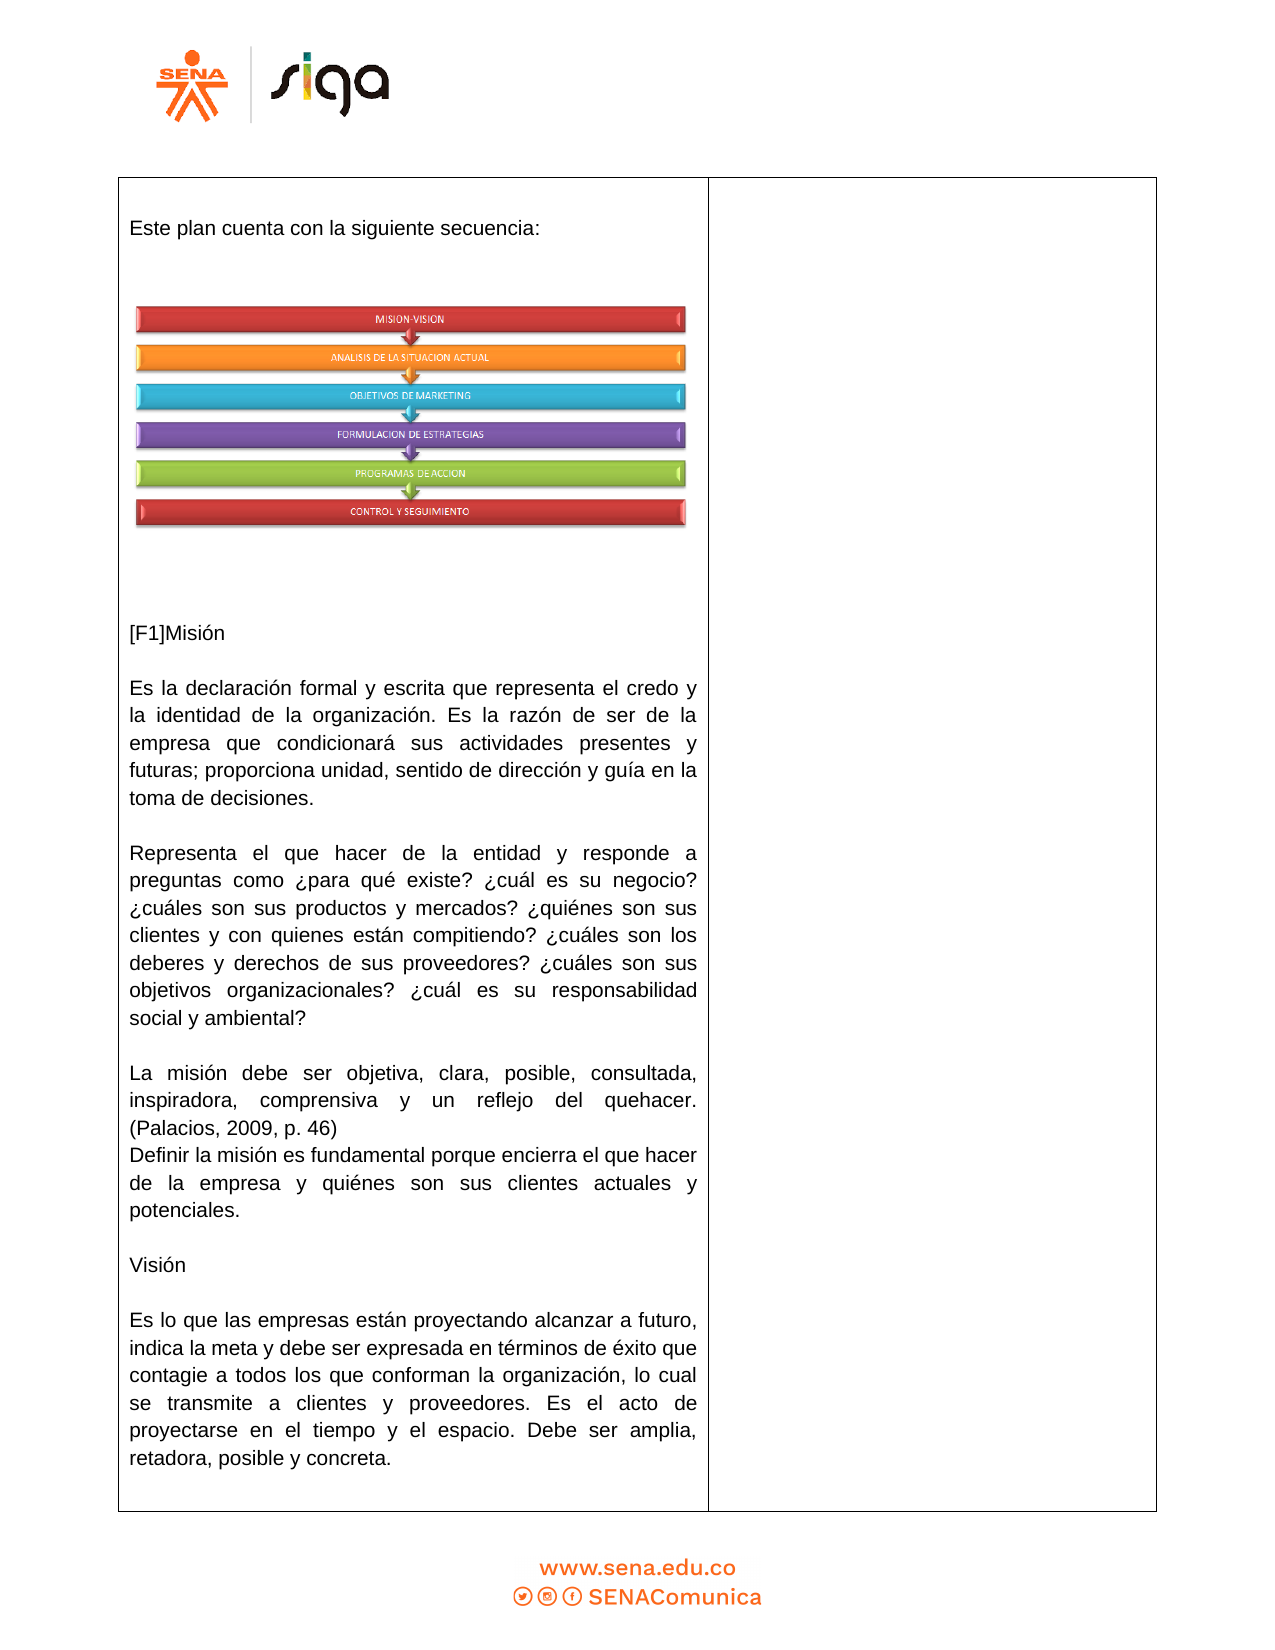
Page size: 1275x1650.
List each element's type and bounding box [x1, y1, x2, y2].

picture [513, 1556, 762, 1606]
table_cell [709, 178, 1156, 1511]
picture [5, 42, 538, 128]
picture [129, 298, 694, 532]
table_cell [119, 178, 708, 1511]
